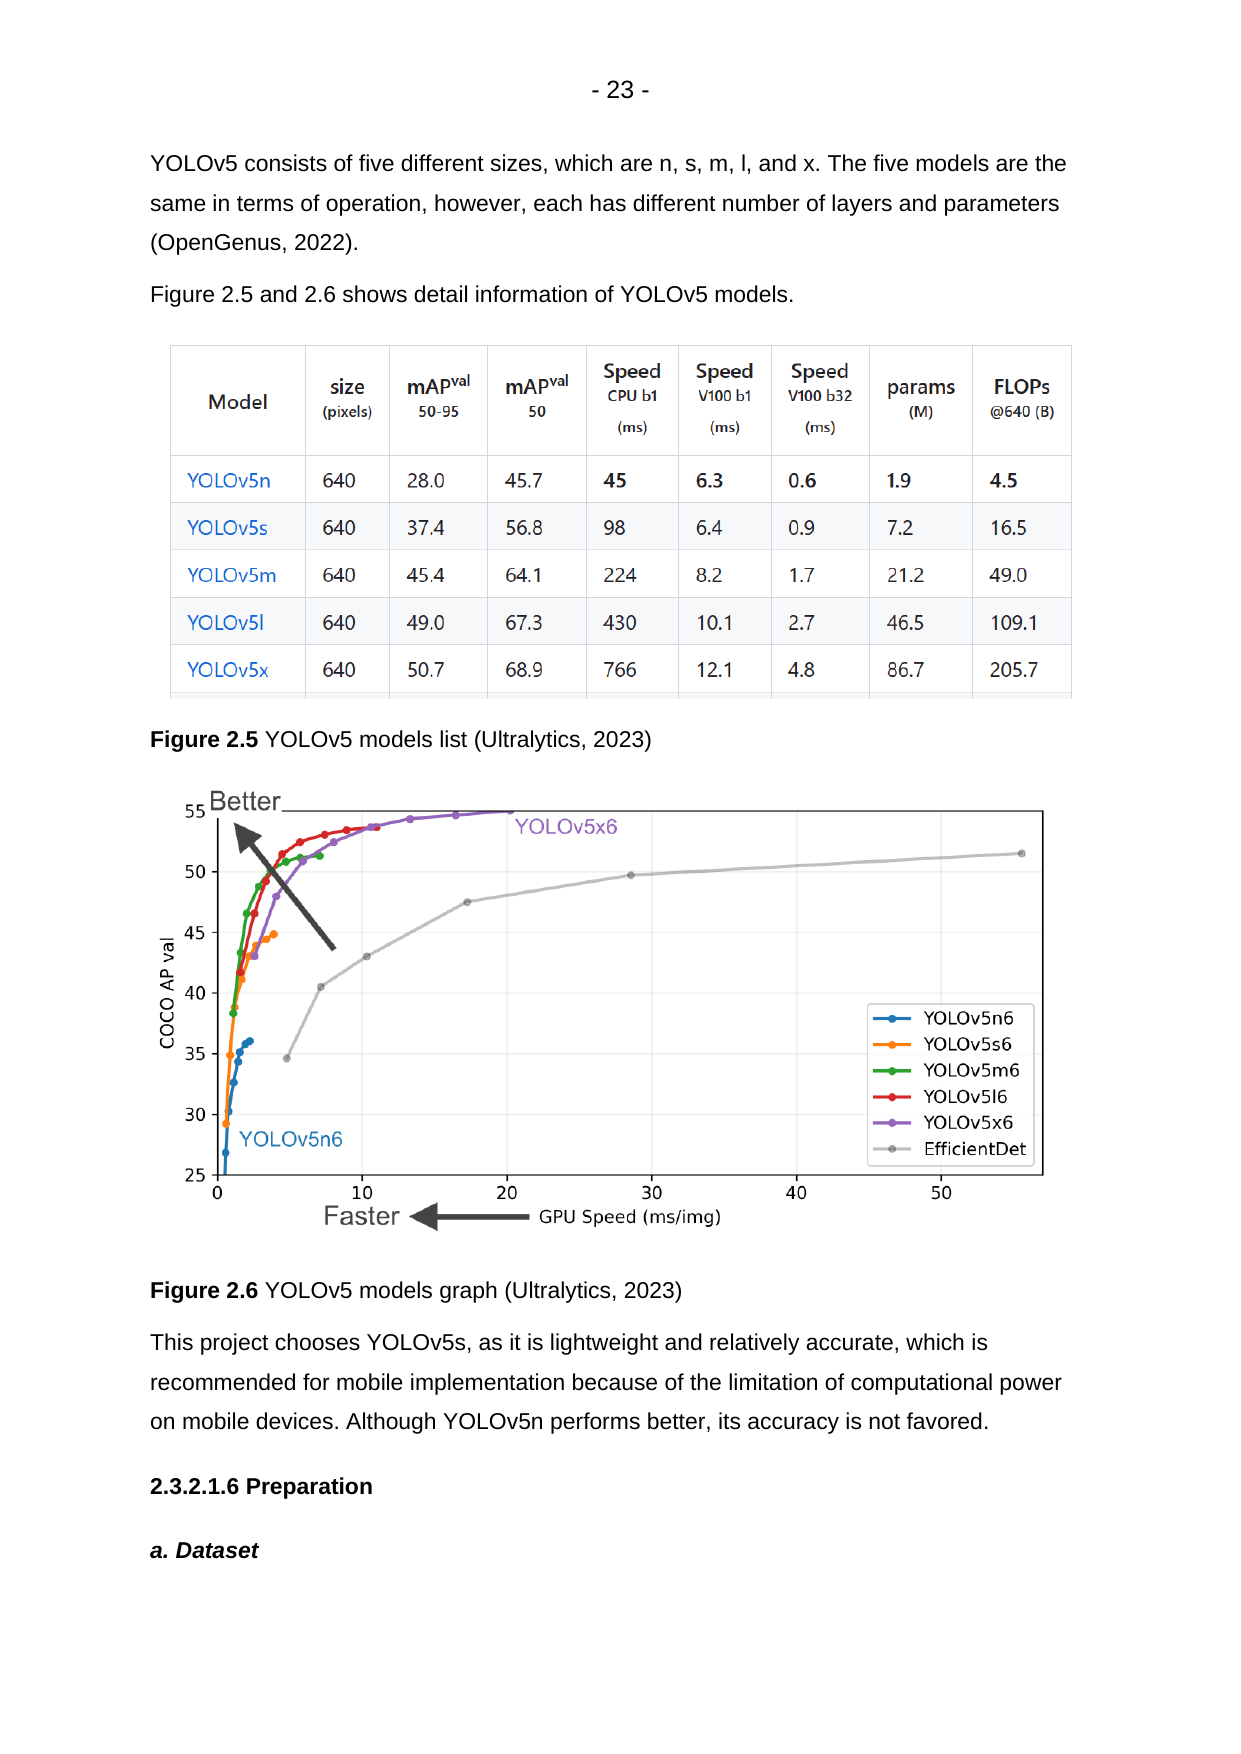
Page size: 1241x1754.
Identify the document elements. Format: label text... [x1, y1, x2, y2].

picture [150, 777, 1091, 1251]
subtitle a. Dataset [150, 1537, 1090, 1563]
text This project chooses YOLOv5s, as it is lightweight and relatively accurate, which is recommended for mobile implementation because of the limitation of computational power on mobile devices. Although YOLOv5n performs better, its accuracy is not favored. [150, 1329, 1090, 1434]
text Figure 2.5 YOLOv5 models list (Ultralytics, 2023) [150, 726, 1090, 752]
text Figure 2.5 and 2.6 shows detail information of YOLOv5 models. [150, 281, 1090, 307]
subtitle 2.3.2.1.6 Preparation [150, 1473, 1090, 1499]
text Figure 2.6 YOLOv5 models graph (Ultralytics, 2023) [150, 1277, 1090, 1303]
picture [150, 332, 1091, 699]
text YOLOv5 consists of five different sizes, which are n, s, m, l, and x. The five models are the same in terms of operation, however, each has different number of layers and parameters (OpenGenus, 2022). [150, 150, 1090, 255]
